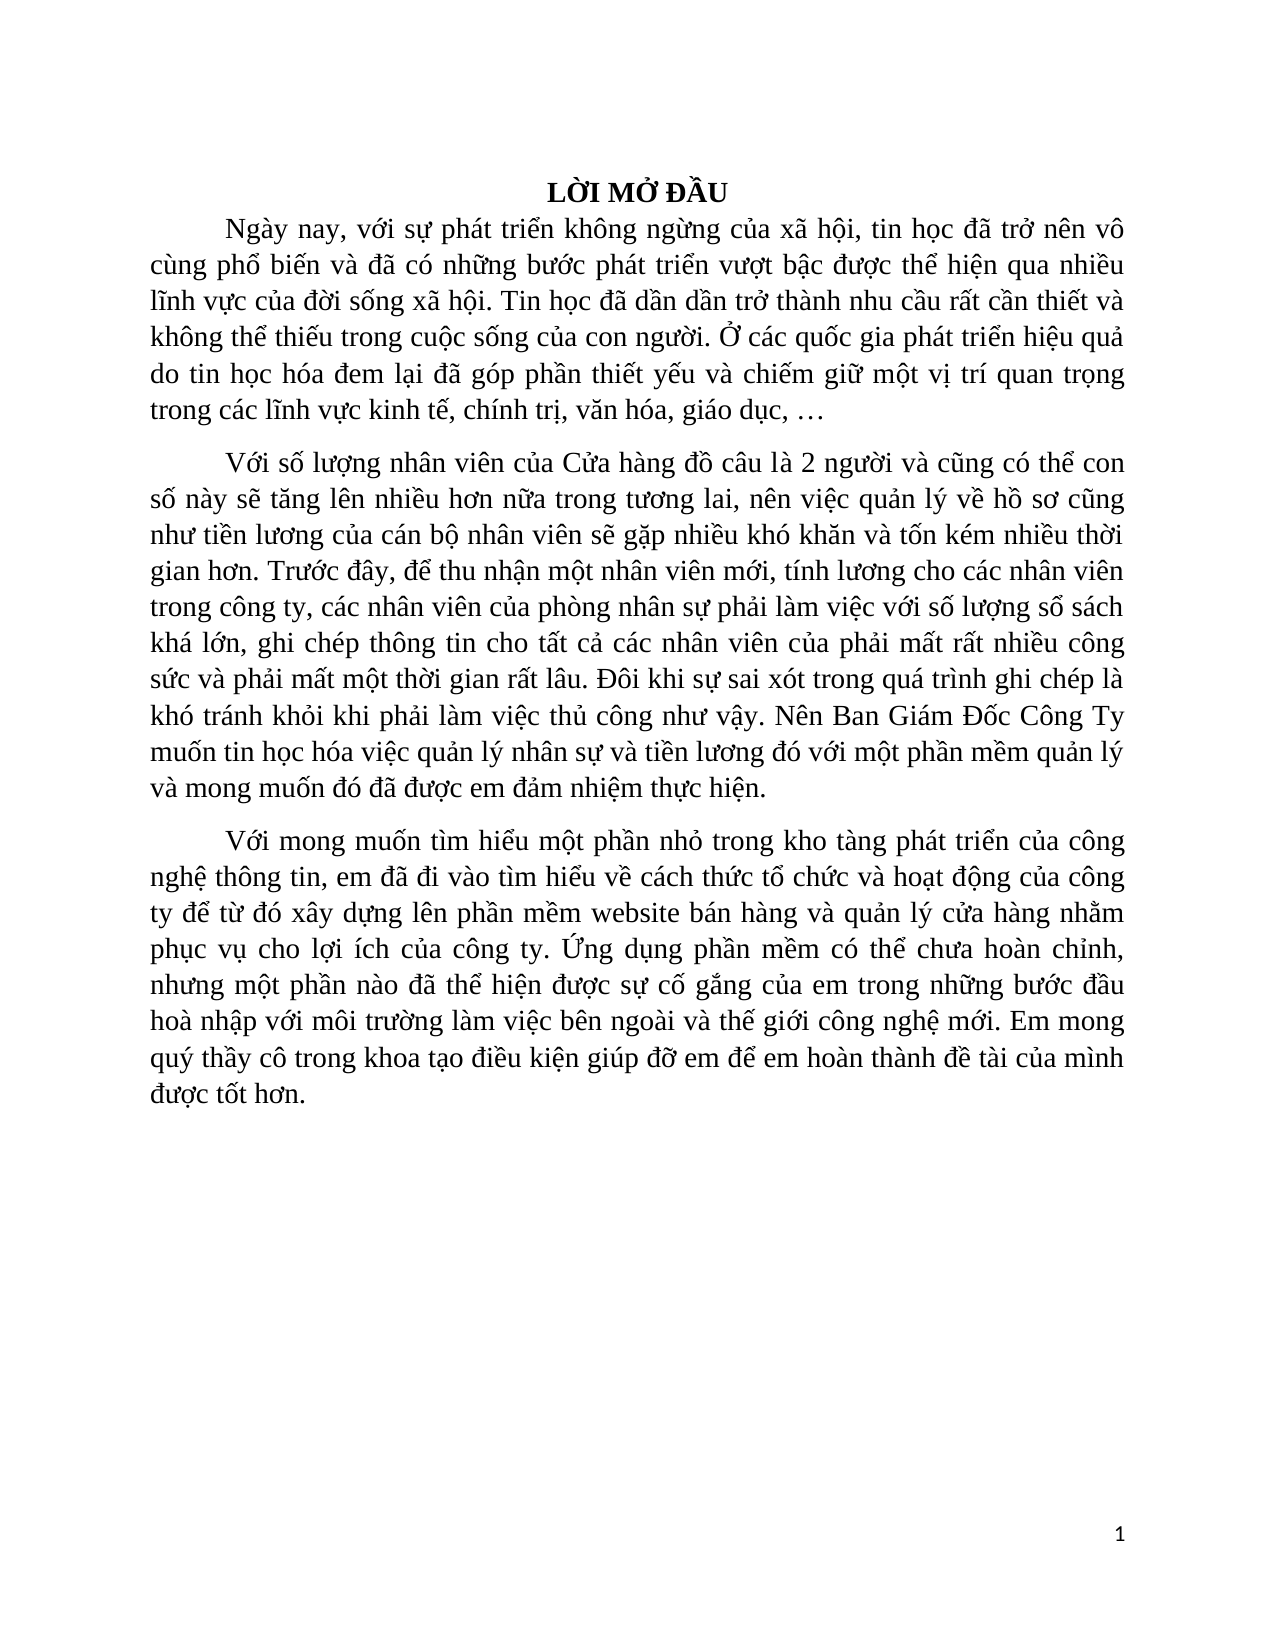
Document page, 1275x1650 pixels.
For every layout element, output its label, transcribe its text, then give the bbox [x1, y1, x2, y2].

text Với số lượng nhân viên của Cửa hàng đồ câu là 2 người và cũng có thể con số này sẽ tăng lên nhiều hơn nữa trong tương lai, nên việc quản lý về hồ sơ cũng như tiền lương của cán bộ nhân viên sẽ gặp nhiều khó khăn và tốn kém nhiều thời gian hơn. Trước đây, để thu nhận một nhân viên mới, tính lương cho các nhân viên trong công ty, các nhân viên của phòng nhân sự phải làm việc với số lượng sổ sách khá lớn, ghi chép thông tin cho tất cả các nhân viên của phải mất rất nhiều công sức và phải mất một thời gian rất lâu. Đôi khi sự sai xót trong quá trình ghi chép là khó tránh khỏi khi phải làm việc thủ công như vậy. Nên Ban Giám Đốc Công Ty muốn tin học hóa việc quản lý nhân sự và tiền lương đó với một phần mềm quản lý và mong muốn đó đã được em đảm nhiệm thực hiện. [150, 445, 1125, 803]
text Ngày nay, với sự phát triển không ngừng của xã hội, tin học đã trở nên vô cùng phổ biến và đã có những bước phát triển vượt bậc được thể hiện qua nhiều lĩnh vực của đời sống xã hội. Tin học đã dần dần trở thành nhu cầu rất cần thiết và không thể thiếu trong cuộc sống của con người. Ở các quốc gia phát triển hiệu quả do tin học hóa đem lại đã góp phần thiết yếu và chiếm giữ một vị trí quan trọng trong các lĩnh vực kinh tế, chính trị, văn hóa, giáo dục, … [150, 211, 1125, 425]
subtitle LỜI MỞ ĐẦU [150, 175, 1125, 208]
text Với mong muốn tìm hiểu một phần nhỏ trong kho tàng phát triển của công nghệ thông tin, em đã đi vào tìm hiểu về cách thức tổ chức và hoạt động của công ty để từ đó xây dựng lên phần mềm website bán hàng và quản lý cửa hàng nhằm phục vụ cho lợi ích của công ty. Ứng dụng phần mềm có thể chưa hoàn chỉnh, nhưng một phần nào đã thể hiện được sự cố gắng của em trong những bước đầu hoà nhập với môi trường làm việc bên ngoài và thế giới công nghệ mới. Em mong quý thầy cô trong khoa tạo điều kiện giúp đỡ em để em hoàn thành đề tài của mình được tốt hơn. [150, 823, 1125, 1109]
